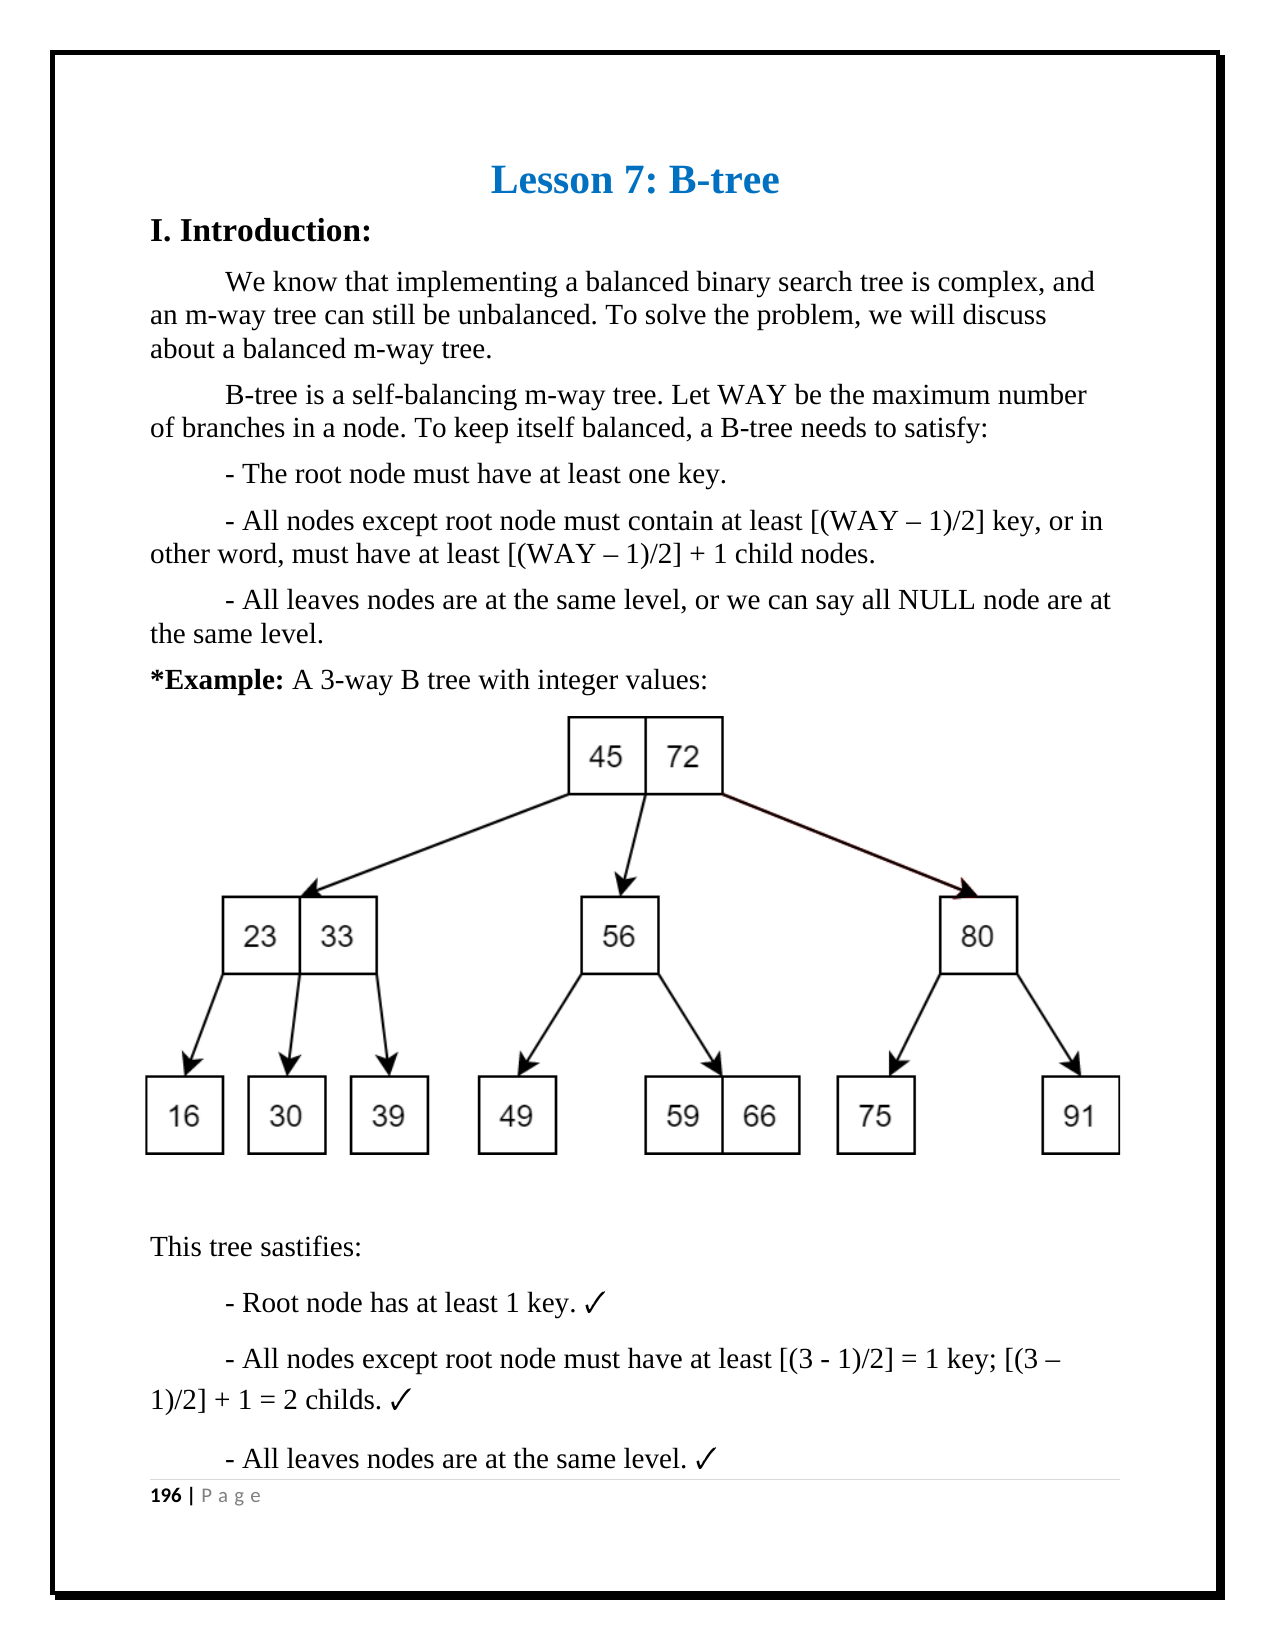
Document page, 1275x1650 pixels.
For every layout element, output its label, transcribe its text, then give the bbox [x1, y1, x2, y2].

picture [145, 716, 1121, 1155]
subtitle I. Introduction: [150, 210, 1120, 248]
text B-tree is a self-balancing m-way tree. Let WAY be the maximum number of branches in a node. To keep itself balanced, a B-tree needs to satisfy: [150, 377, 1120, 444]
text - All leaves nodes are at the same level, or we can say all NULL node are at the same level. [150, 582, 1120, 649]
text - All nodes except root node must have at least [(3 - 1)/2] = 1 key; [(3 – 1)/2] + 1 = 2 childs. 🗸 [150, 1341, 1120, 1418]
text *Example: A 3-way B tree with integer values: [150, 662, 1120, 695]
text This tree sastifies: [150, 1229, 1120, 1262]
text - All nodes except root node must contain at least [(WAY – 1)/2] key, or in other word, must have at least [(WAY – 1)/2] + 1 child nodes. [150, 503, 1120, 570]
text We know that implementing a balanced binary search tree is complex, and an m-way tree can still be unbalanced. To solve the problem, we will discuss about a balanced m-way tree. [150, 264, 1120, 364]
subtitle Lesson 7: B-tree [150, 154, 1120, 202]
text - All leaves nodes are at the same level. 🗸 [150, 1437, 1120, 1477]
text - The root node must have at least one key. [150, 457, 1120, 490]
text - Root node has at least 1 key. 🗸 [150, 1282, 1120, 1321]
